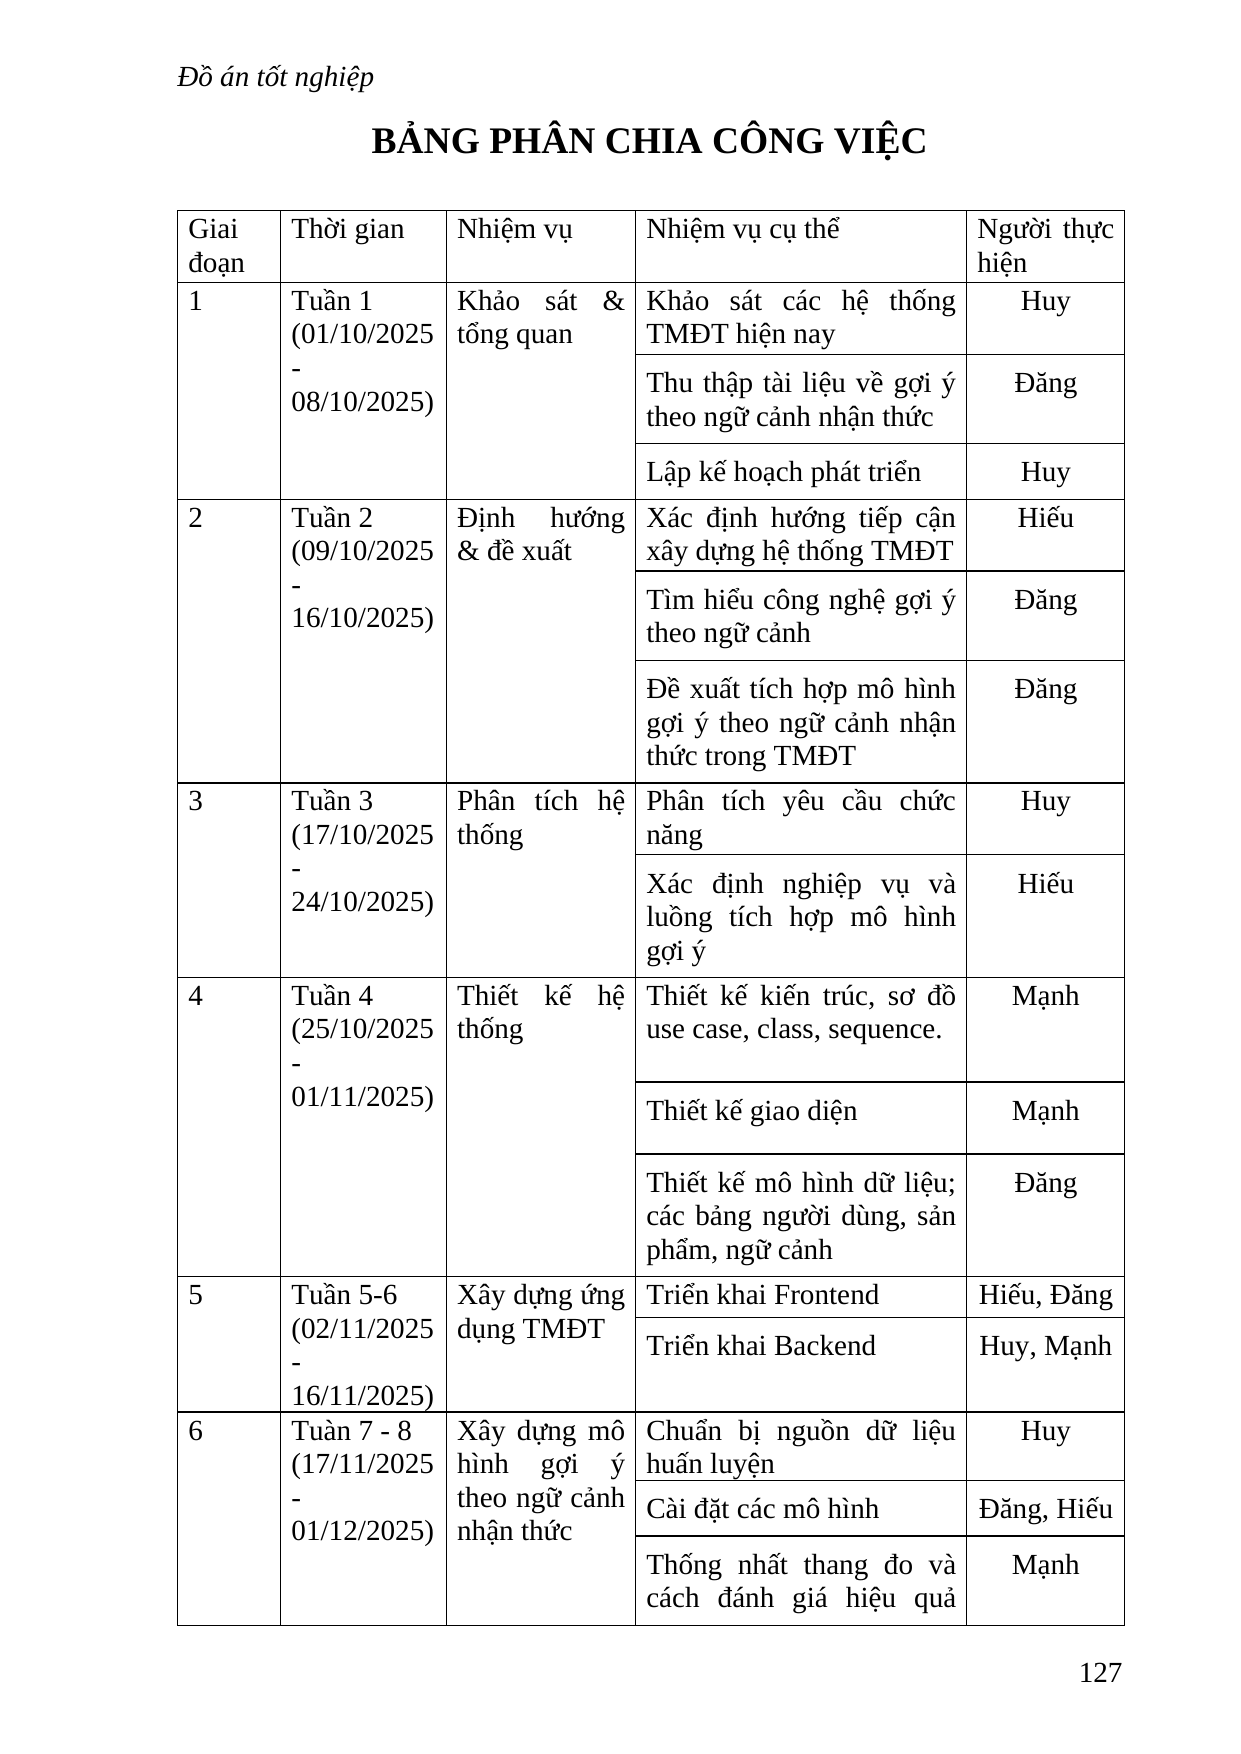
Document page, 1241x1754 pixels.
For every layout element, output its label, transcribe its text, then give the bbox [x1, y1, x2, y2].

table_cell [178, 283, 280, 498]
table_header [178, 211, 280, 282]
subtitle BẢNG PHÂN CHIA CÔNG VIỆC [177, 118, 1122, 161]
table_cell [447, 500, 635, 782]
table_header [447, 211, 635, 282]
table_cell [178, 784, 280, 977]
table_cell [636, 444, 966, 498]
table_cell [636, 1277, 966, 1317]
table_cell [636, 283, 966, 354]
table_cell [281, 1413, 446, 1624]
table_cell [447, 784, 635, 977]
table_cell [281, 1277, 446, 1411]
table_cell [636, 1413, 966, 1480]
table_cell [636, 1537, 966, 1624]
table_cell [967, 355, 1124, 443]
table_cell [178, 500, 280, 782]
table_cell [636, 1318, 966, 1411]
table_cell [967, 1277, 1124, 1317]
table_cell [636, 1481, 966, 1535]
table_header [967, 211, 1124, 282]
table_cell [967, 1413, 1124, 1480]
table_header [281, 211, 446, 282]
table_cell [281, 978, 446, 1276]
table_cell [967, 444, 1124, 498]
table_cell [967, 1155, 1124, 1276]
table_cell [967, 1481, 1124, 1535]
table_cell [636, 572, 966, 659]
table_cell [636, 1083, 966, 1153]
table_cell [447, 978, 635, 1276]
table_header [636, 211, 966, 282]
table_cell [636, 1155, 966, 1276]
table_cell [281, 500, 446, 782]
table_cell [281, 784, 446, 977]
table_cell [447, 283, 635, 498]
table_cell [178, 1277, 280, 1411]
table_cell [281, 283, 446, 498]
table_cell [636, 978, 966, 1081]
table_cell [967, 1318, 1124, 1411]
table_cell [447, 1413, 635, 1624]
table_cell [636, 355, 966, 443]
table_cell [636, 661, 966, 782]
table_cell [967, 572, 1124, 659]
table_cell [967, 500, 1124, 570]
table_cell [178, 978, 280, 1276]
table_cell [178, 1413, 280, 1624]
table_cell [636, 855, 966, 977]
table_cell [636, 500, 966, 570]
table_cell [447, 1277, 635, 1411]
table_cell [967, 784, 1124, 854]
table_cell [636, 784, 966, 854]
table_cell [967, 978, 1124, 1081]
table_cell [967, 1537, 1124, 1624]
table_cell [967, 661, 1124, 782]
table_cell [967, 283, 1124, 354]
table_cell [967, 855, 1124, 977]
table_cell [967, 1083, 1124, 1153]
